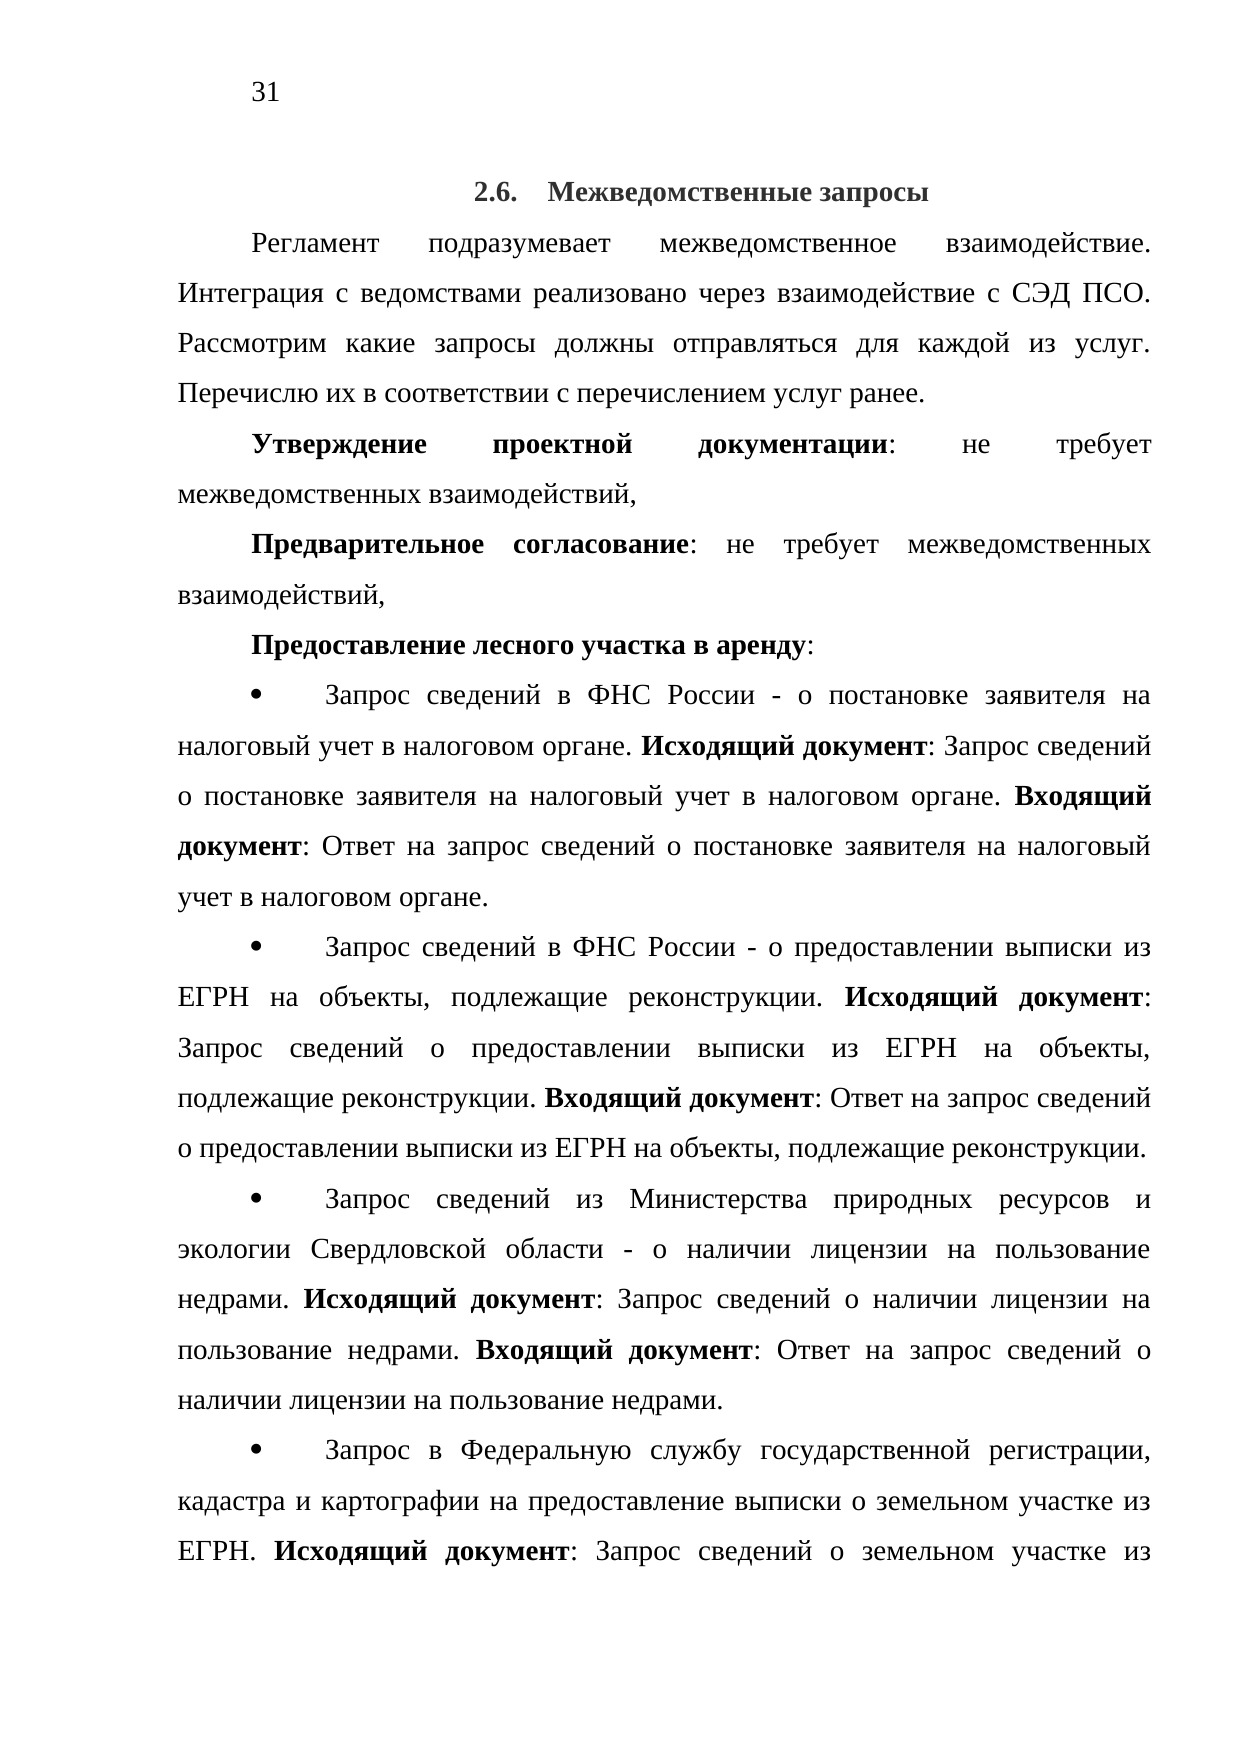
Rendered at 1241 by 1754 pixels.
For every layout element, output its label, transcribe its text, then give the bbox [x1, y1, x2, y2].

list Запрос сведений в ФНС России - о предоставлении выписки из ЕГРН на объекты, подлежащие реконструкции. Исходящий документ: Запрос сведений о предоставлении выписки из ЕГРН на объекты, подлежащие реконструкции. Входящий документ: Ответ на запрос сведений о предоставлении выписки из ЕГРН на объекты, подлежащие реконструкции. [177, 929, 1152, 1164]
list Запрос сведений из Министерства природных ресурсов и экологии Свердловской области - о наличии лицензии на пользование недрами. Исходящий документ: Запрос сведений о наличии лицензии на пользование недрами. Входящий документ: Ответ на запрос сведений о наличии лицензии на пользование недрами. [177, 1181, 1152, 1416]
text Регламент подразумевает межведомственное взаимодействие. Интеграция с ведомствами реализовано через взаимодействие с СЭД ПСО. Рассмотрим какие запросы должны отправляться для каждой из услуг. Перечислю их в соответствии с перечислением услуг ранее. [177, 225, 1152, 409]
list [177, 1432, 1152, 1567]
text Предоставление лесного участка в аренду: [251, 627, 1152, 661]
list Межведомственные запросы [177, 174, 1152, 208]
text Предварительное согласование: не требует межведомственных взаимодействий, [177, 527, 1152, 610]
text Утверждение проектной документации: не требует межведомственных взаимодействий, [177, 426, 1152, 510]
list Запрос сведений в ФНС России - о постановке заявителя на налоговый учет в налоговом органе. Исходящий документ: Запрос сведений о постановке заявителя на налоговый учет в налоговом органе. Входящий документ: Ответ на запрос сведений о постановке заявителя на налоговый учет в налоговом органе. [177, 677, 1152, 912]
